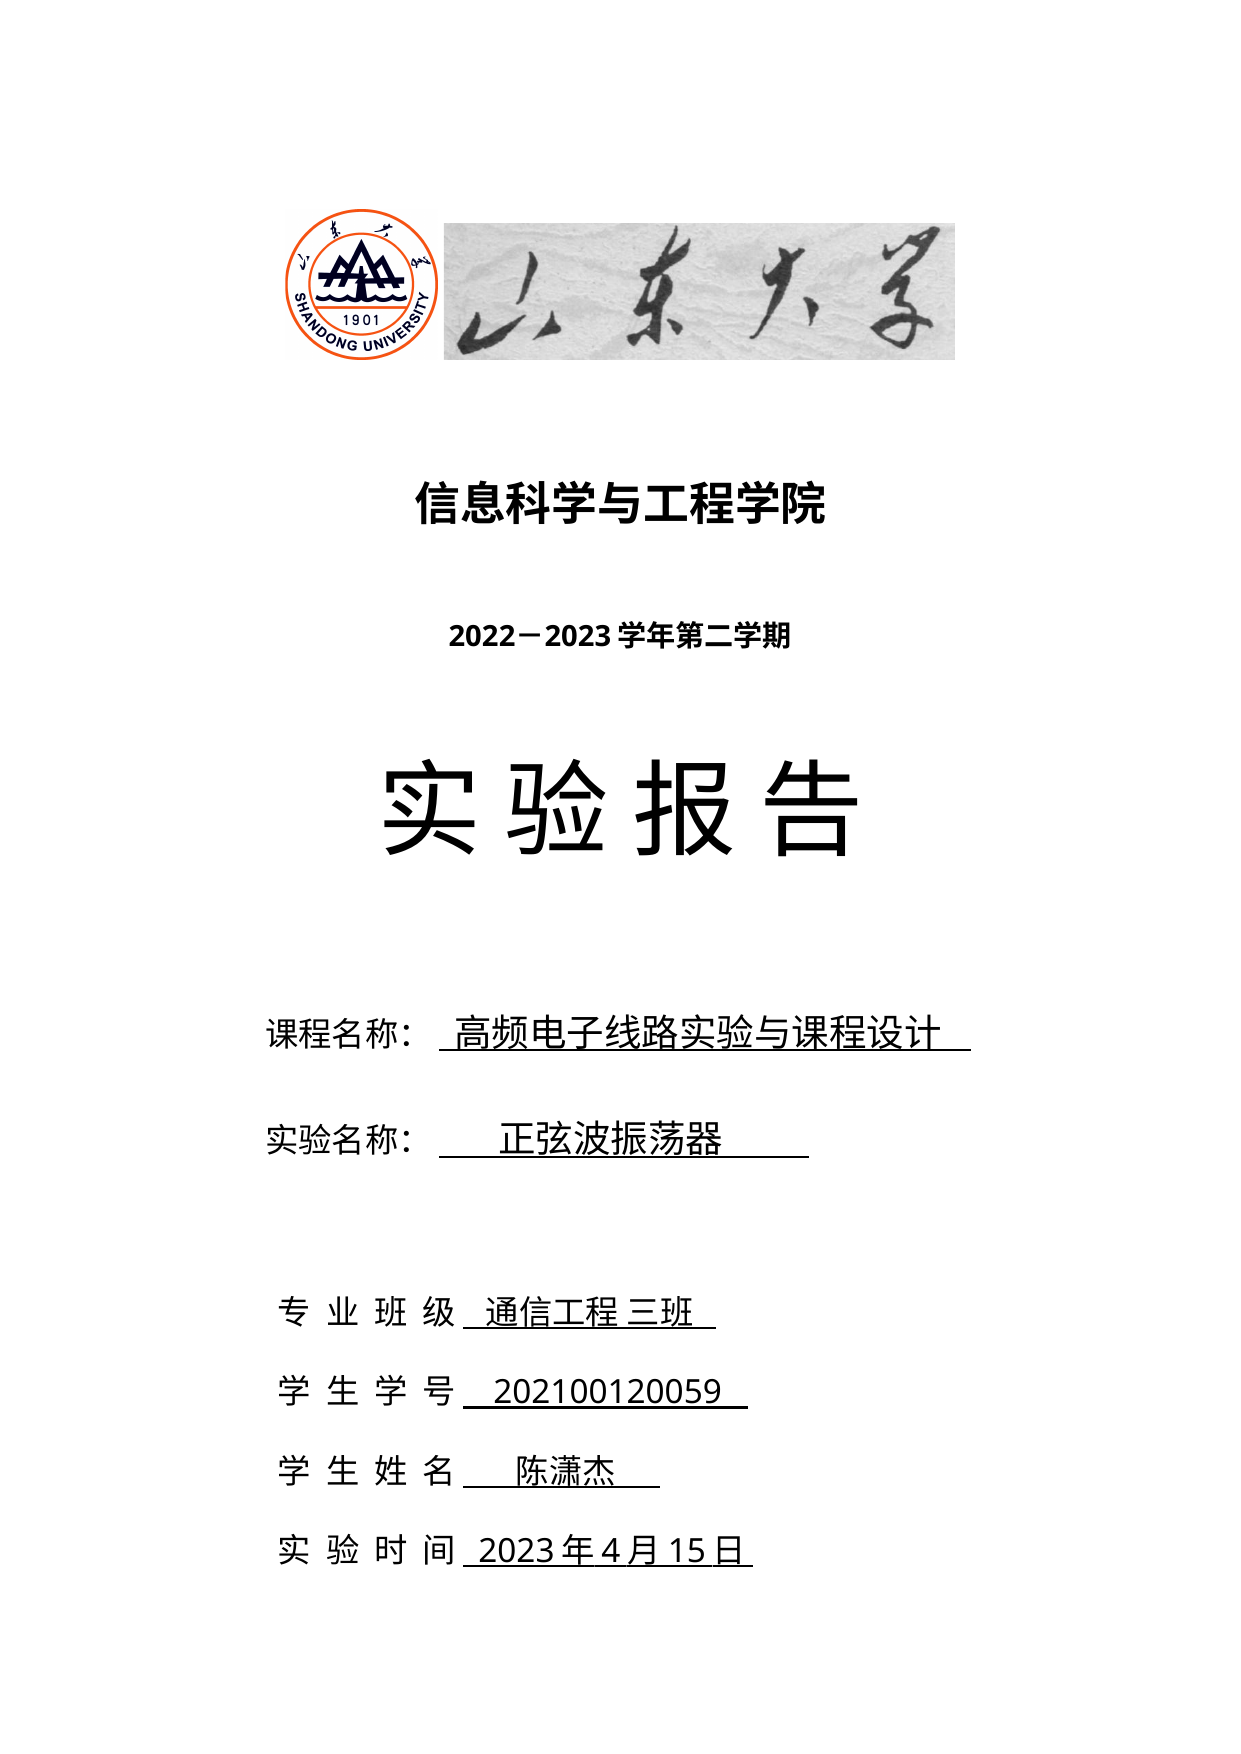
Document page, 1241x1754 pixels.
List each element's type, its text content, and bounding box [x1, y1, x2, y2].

text 信息科学与工程学院 [187, 452, 1053, 549]
text 学 生 姓 名 陈潇杰 [278, 1436, 1053, 1501]
text 2022－2023学年第二学期 [187, 601, 1053, 666]
text 实 验 时 间 2023年4月 15日 [278, 1515, 1053, 1580]
text 专 业 班 级 通信工程 三班 [278, 1277, 1053, 1342]
text 学 生 学 号 202100120059 [278, 1357, 1053, 1422]
text 实验名称： 正弦波振荡器 [265, 1104, 1053, 1169]
text 实 验 报 告 [187, 721, 1053, 883]
text 课程名称： 高频电子线路实验与课程设计 [265, 998, 1053, 1063]
